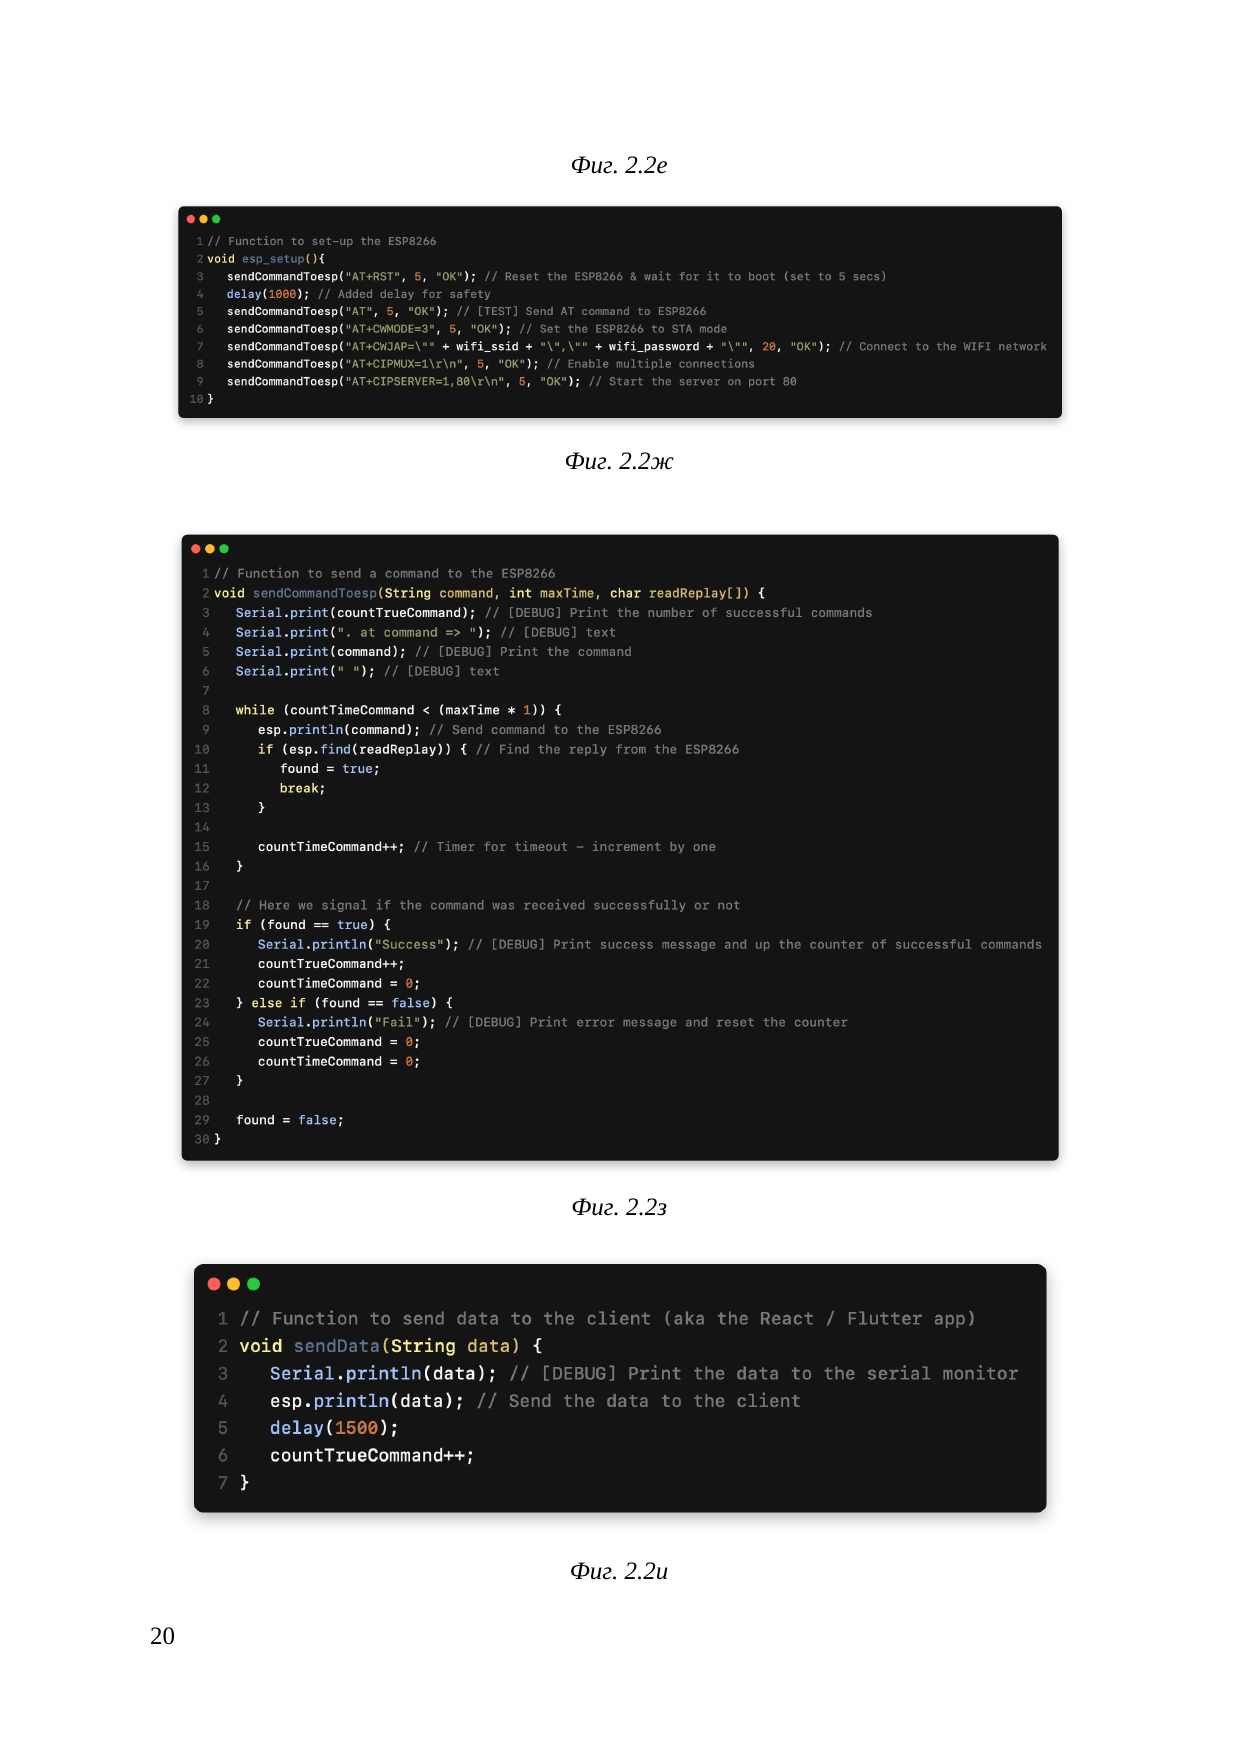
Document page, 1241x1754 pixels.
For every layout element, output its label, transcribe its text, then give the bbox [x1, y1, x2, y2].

picture [150, 503, 1090, 1192]
text Фиг. 2.2з [150, 1192, 1090, 1220]
text Фиг. 2.2и [150, 1556, 1090, 1585]
text Фиг. 2.2ж [150, 446, 1090, 474]
text Фиг. 2.2е [150, 150, 1090, 178]
picture [150, 1220, 1090, 1556]
picture [150, 178, 1090, 446]
